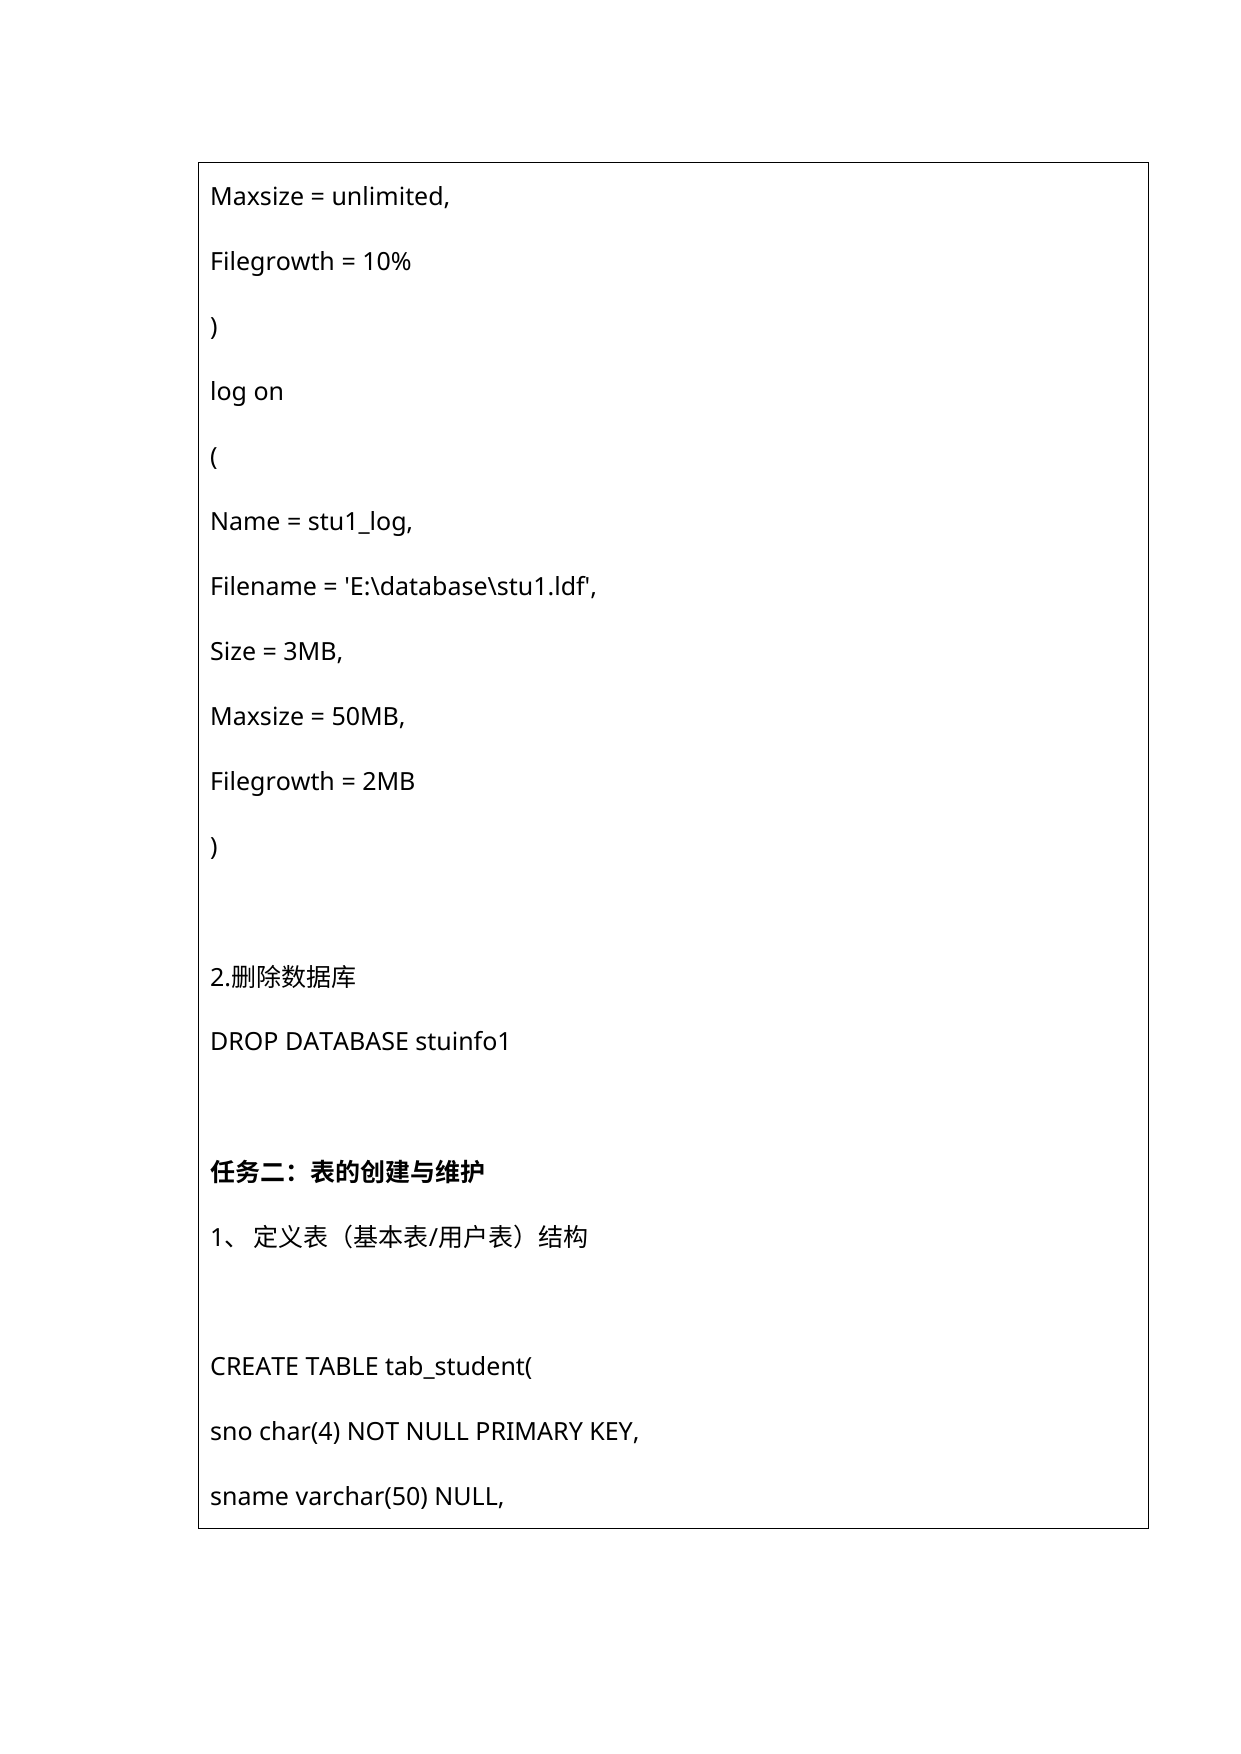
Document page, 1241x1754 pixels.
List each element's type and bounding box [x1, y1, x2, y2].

table_cell [199, 163, 1148, 1528]
